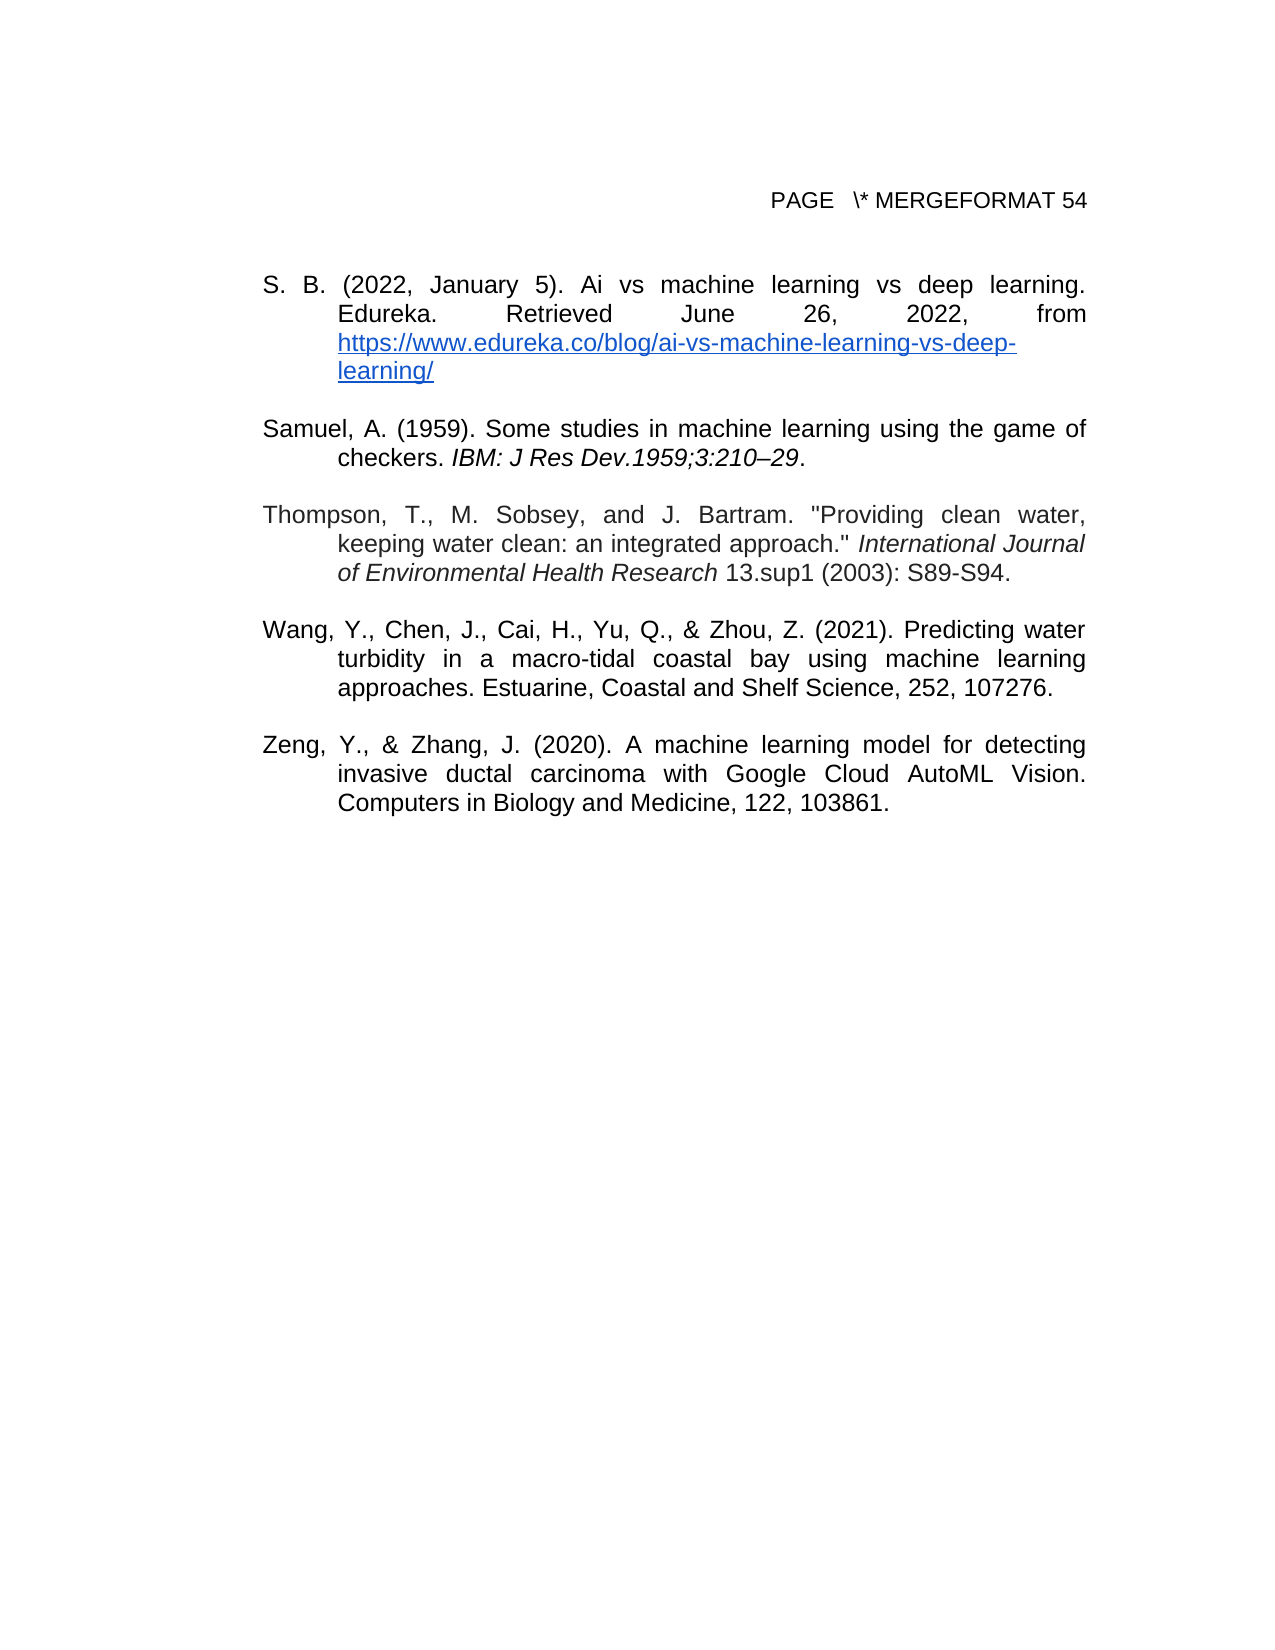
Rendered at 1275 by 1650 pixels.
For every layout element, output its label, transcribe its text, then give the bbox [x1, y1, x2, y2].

text Thompson, T., M. Sobsey, and J. Bartram. "Providing clean water, keeping water clean: an integrated approach." International Journal of Environmental Health Research 13.sup1 (2003): S89-S94. [262, 500, 1087, 586]
text Zeng, Y., & Zhang, J. (2020). A machine learning model for detecting invasive ductal carcinoma with Google Cloud AutoML Vision. Computers in Biology and Medicine, 122, 103861. [262, 730, 1087, 816]
text S. B. (2022, January 5). Ai vs machine learning vs deep learning. Edureka. Retrieved June 26, 2022, from https://www.edureka.co/blog/ai-vs-machine-learning-vs-deep-learning/ [262, 270, 1087, 385]
text Wang, Y., Chen, J., Cai, H., Yu, Q., & Zhou, Z. (2021). Predicting water turbidity in a macro-tidal coastal bay using machine learning approaches. Estuarine, Coastal and Shelf Science, 252, 107276. [262, 615, 1087, 701]
text Samuel, A. (1959). Some studies in machine learning using the game of checkers. IBM: J Res Dev.1959;3:210–29. [262, 414, 1087, 471]
